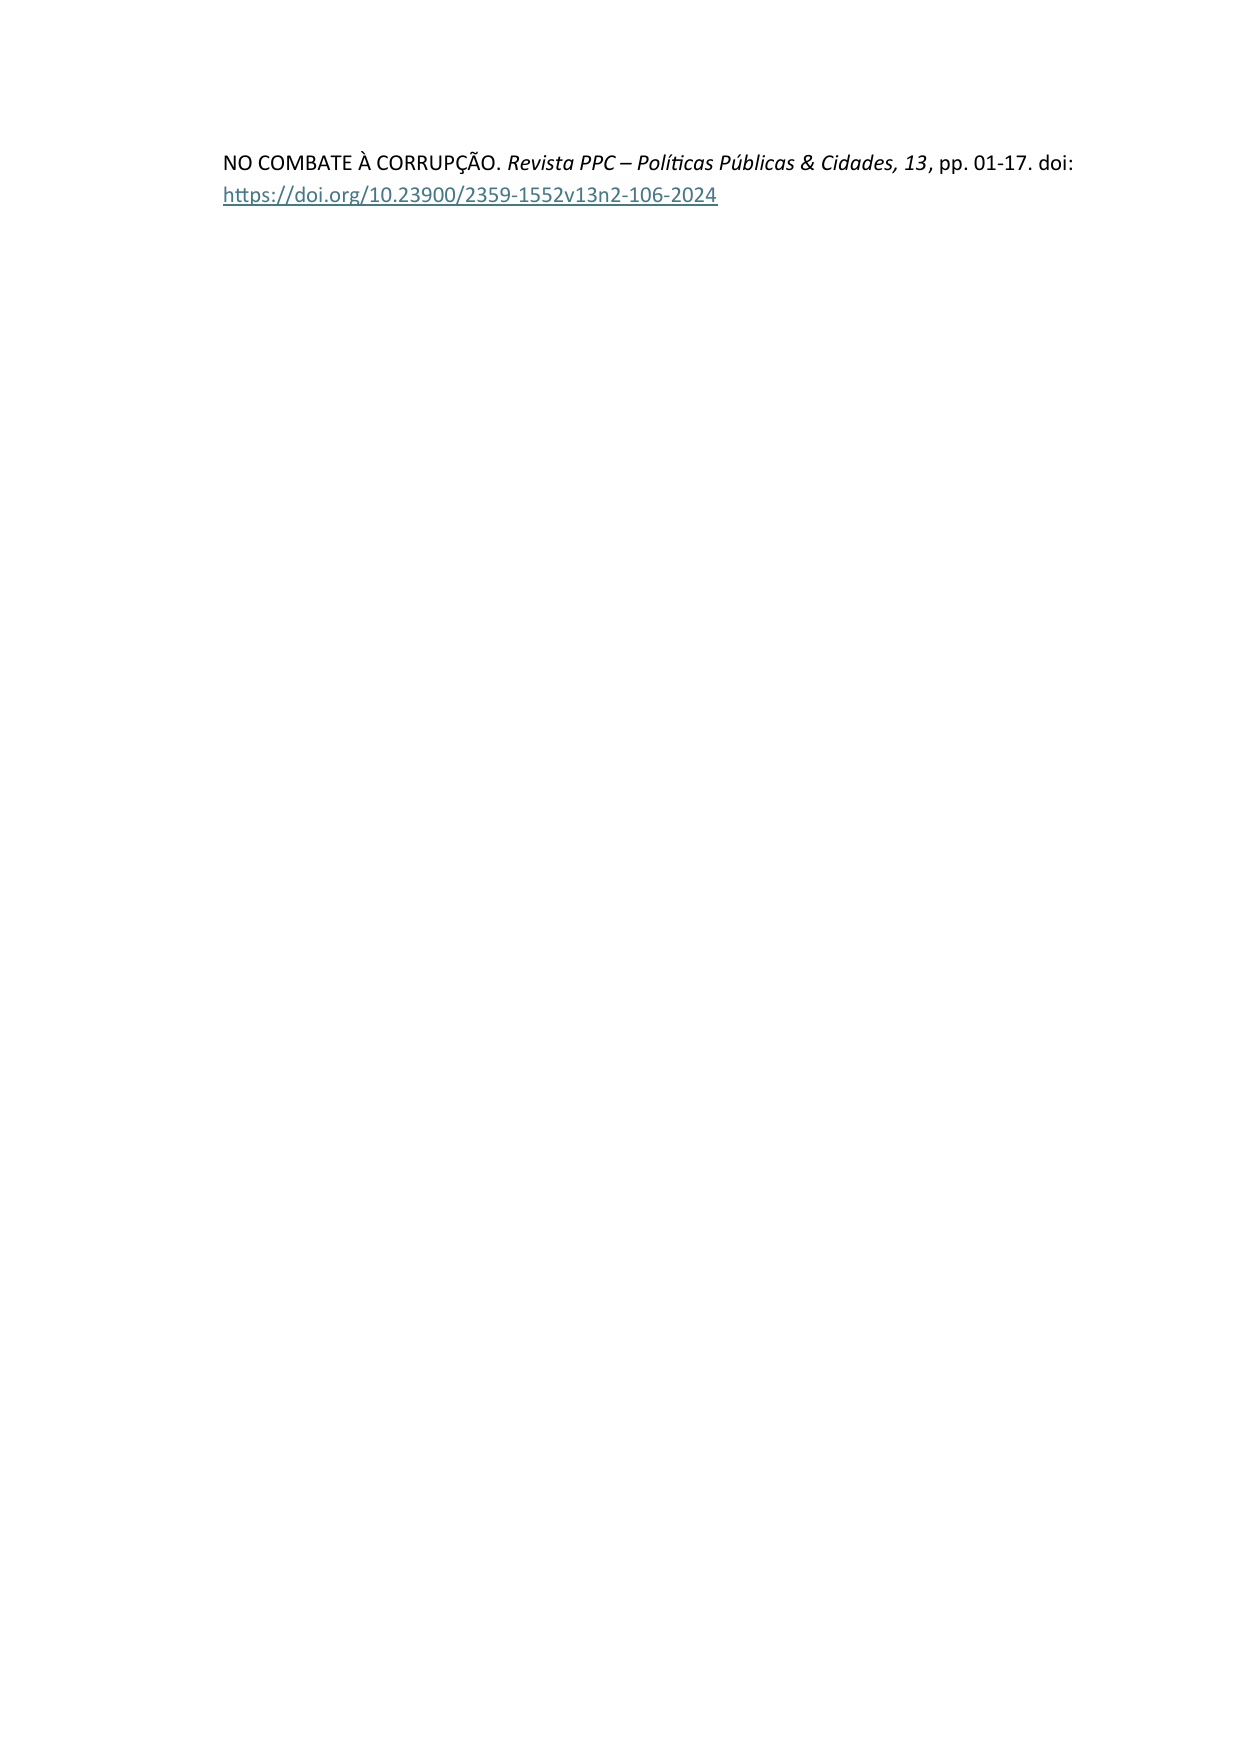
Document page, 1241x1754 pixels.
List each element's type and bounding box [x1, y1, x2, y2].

text [148, 148, 1092, 208]
